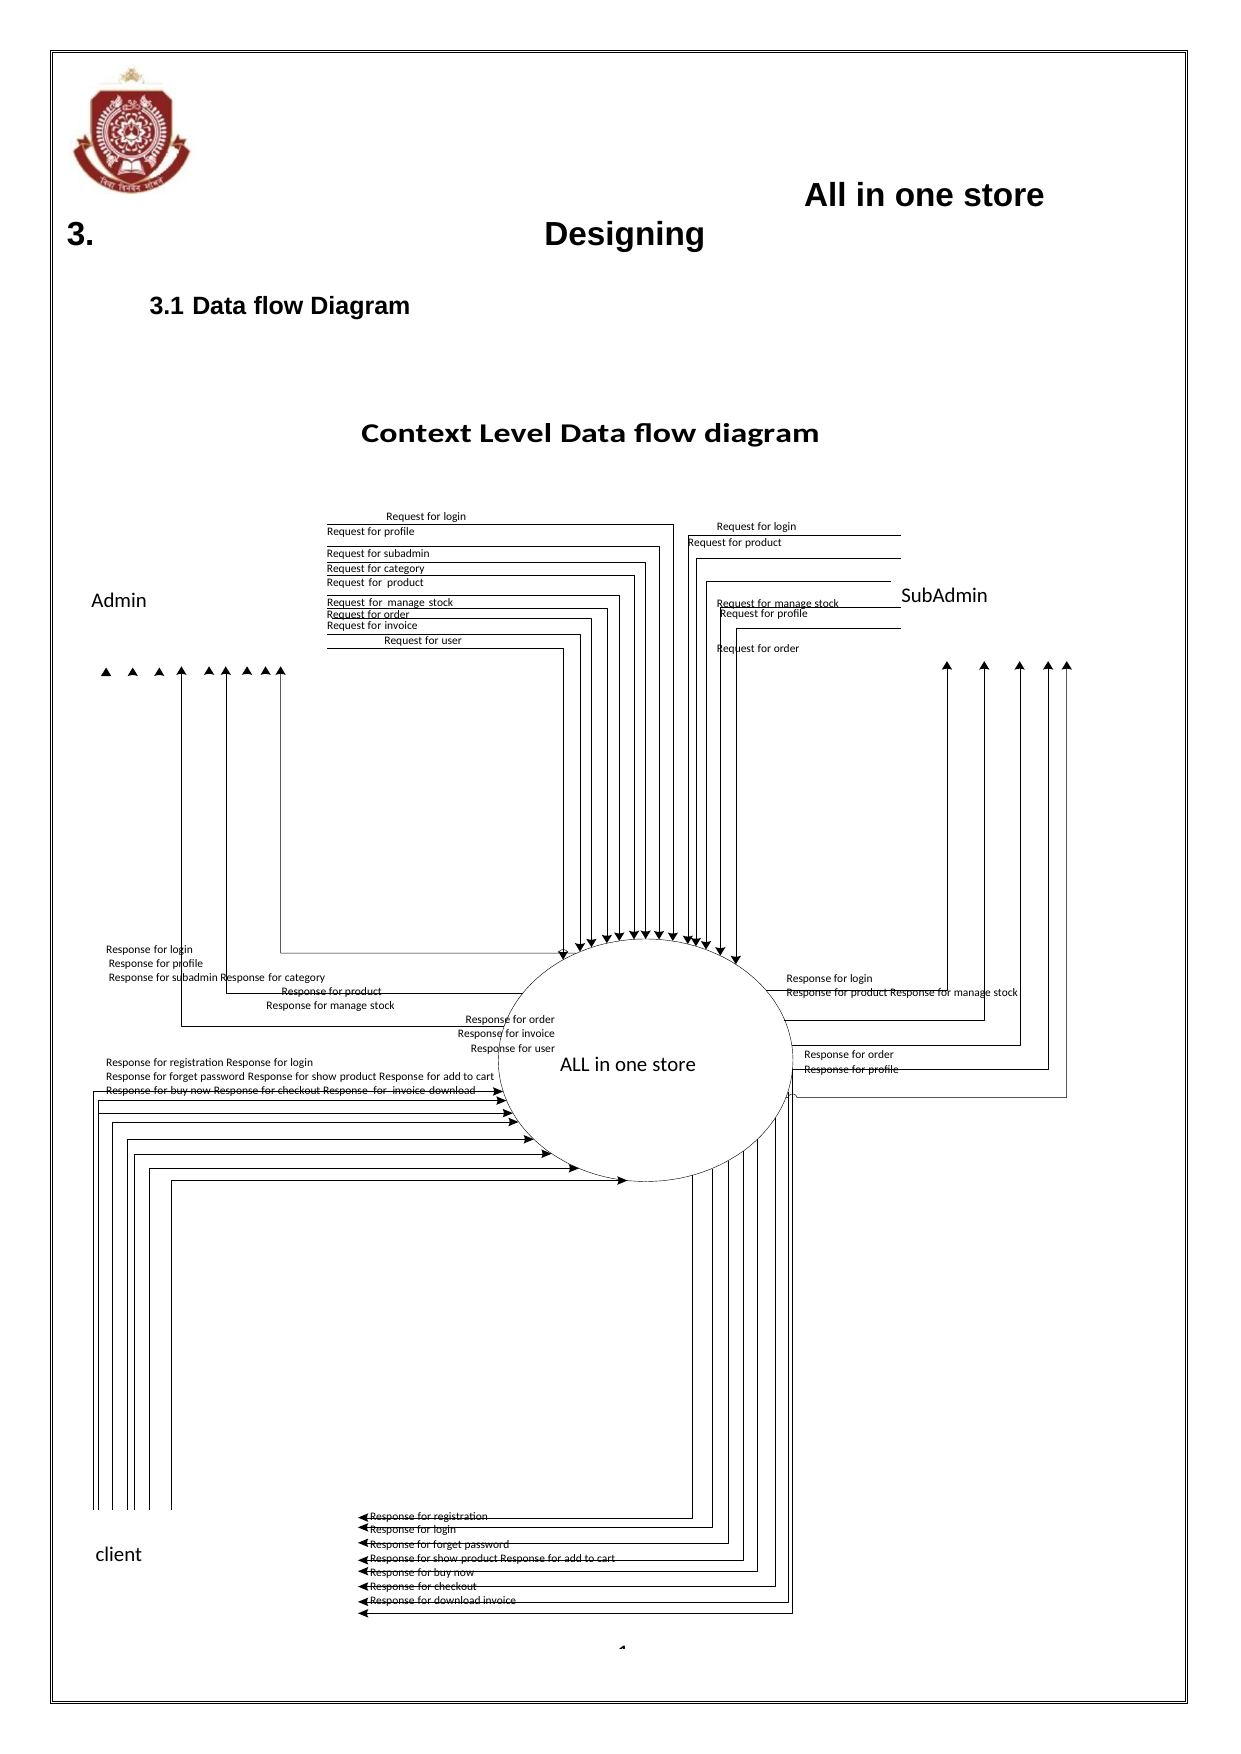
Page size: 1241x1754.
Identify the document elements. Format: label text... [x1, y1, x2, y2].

subtitle Data flow Diagram [149, 291, 1185, 319]
text Context Level Data flow diagram [361, 417, 1185, 449]
picture [68, 65, 197, 194]
subtitle Designing [67, 214, 1153, 252]
